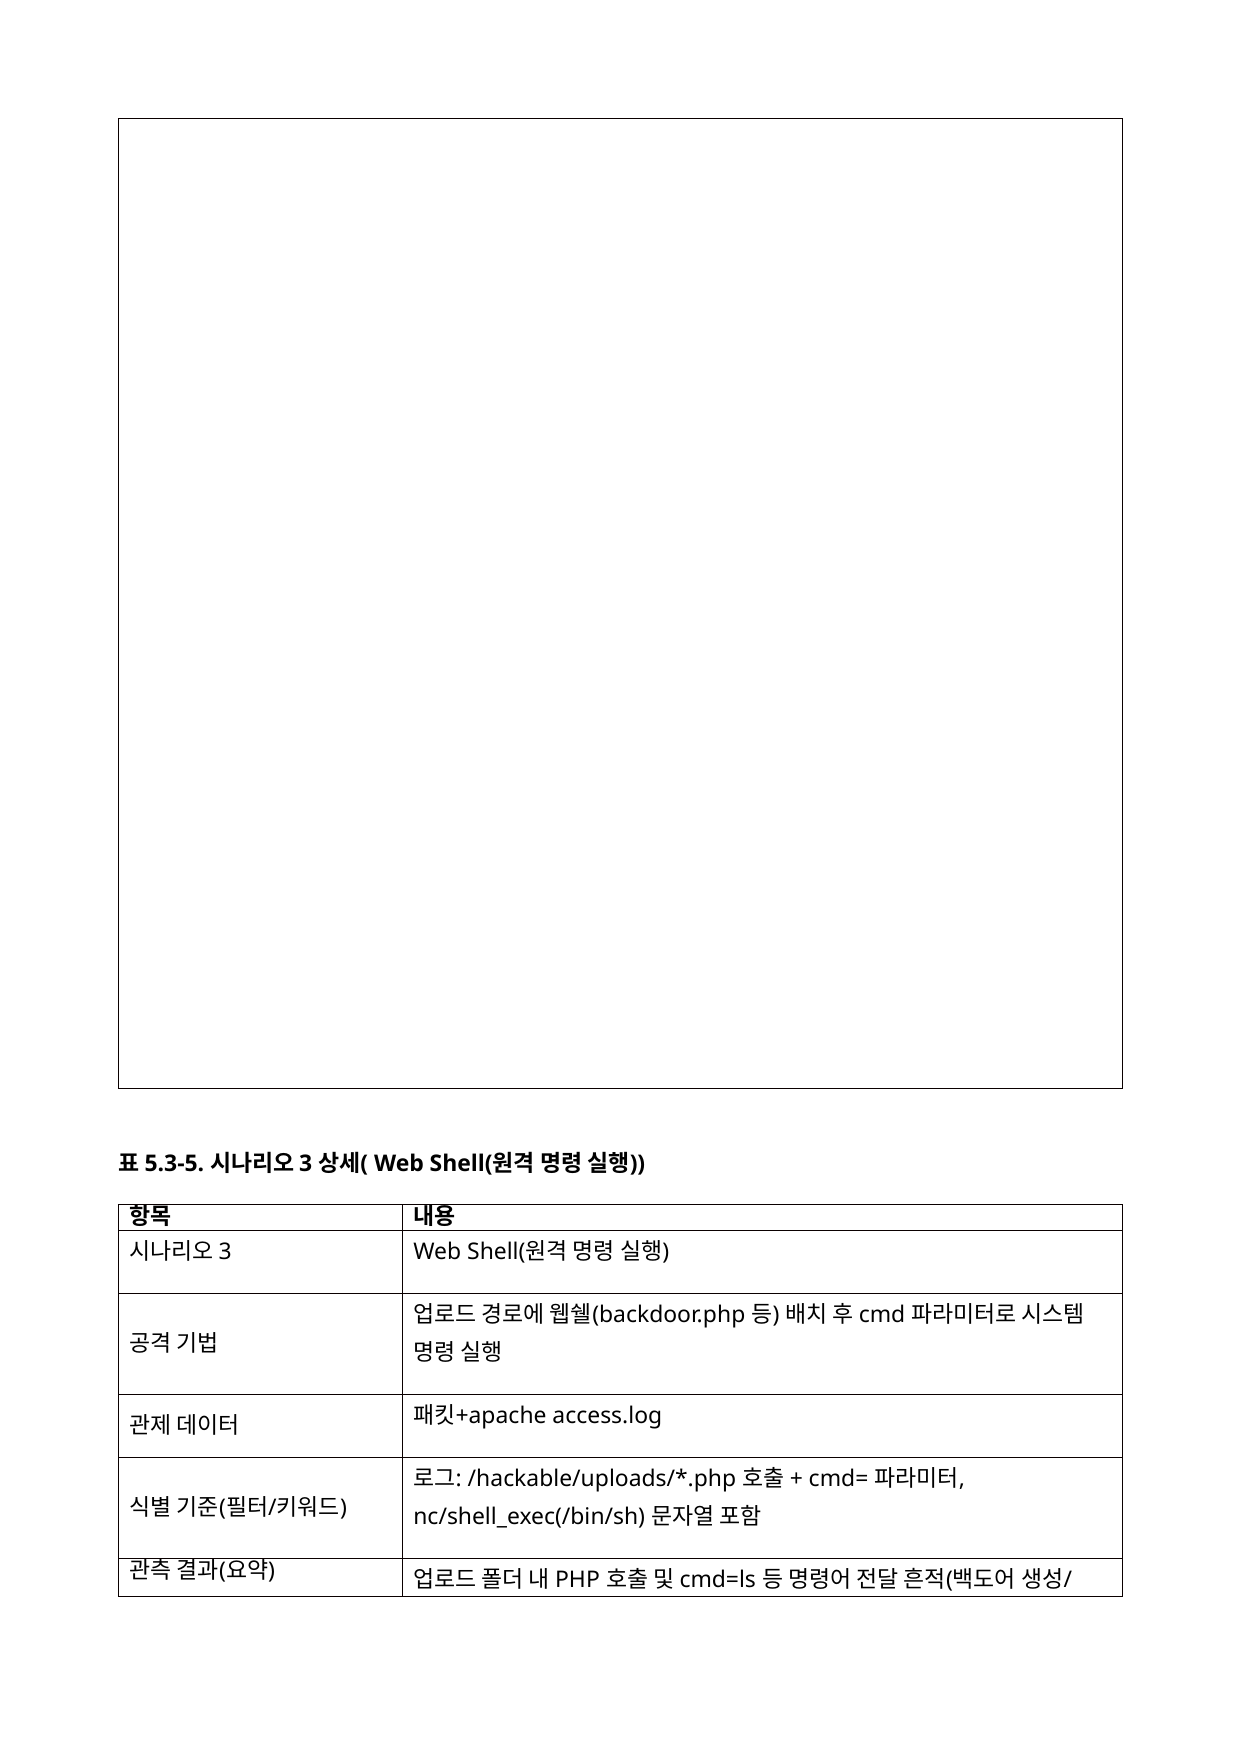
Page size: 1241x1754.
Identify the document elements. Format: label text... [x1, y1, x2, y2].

table_header 내용 [403, 1205, 1122, 1230]
table_cell 관제 데이터 [119, 1395, 402, 1457]
table_cell 패킷+apache access.log [403, 1395, 1122, 1457]
table_cell Web Shell(원격 명령 실행) [403, 1231, 1122, 1293]
text 표 5.3-5. 시나리오3 상세( Web Shell(원격 명령 실행)) [118, 1145, 1122, 1178]
table_cell 로그: /hackable/uploads/*.php 호출 + cmd= 파라미터, nc/shell_exec(/bin/sh) 문자열 포함 [403, 1458, 1122, 1558]
table_cell 관측 결과(요약) [119, 1559, 402, 1596]
table_cell 공격 기법 [119, 1294, 402, 1394]
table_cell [403, 1559, 1122, 1596]
table_header 항목 [119, 1205, 402, 1230]
table_cell 업로드 경로에 웹쉘(backdoor.php 등) 배치 후 cmd 파라미터로 시스템 명령 실행 [403, 1294, 1122, 1394]
table_cell 시나리오3 [119, 1231, 402, 1293]
table_header [119, 119, 1122, 1087]
table_cell 식별 기준(필터/키워드) [119, 1458, 402, 1558]
